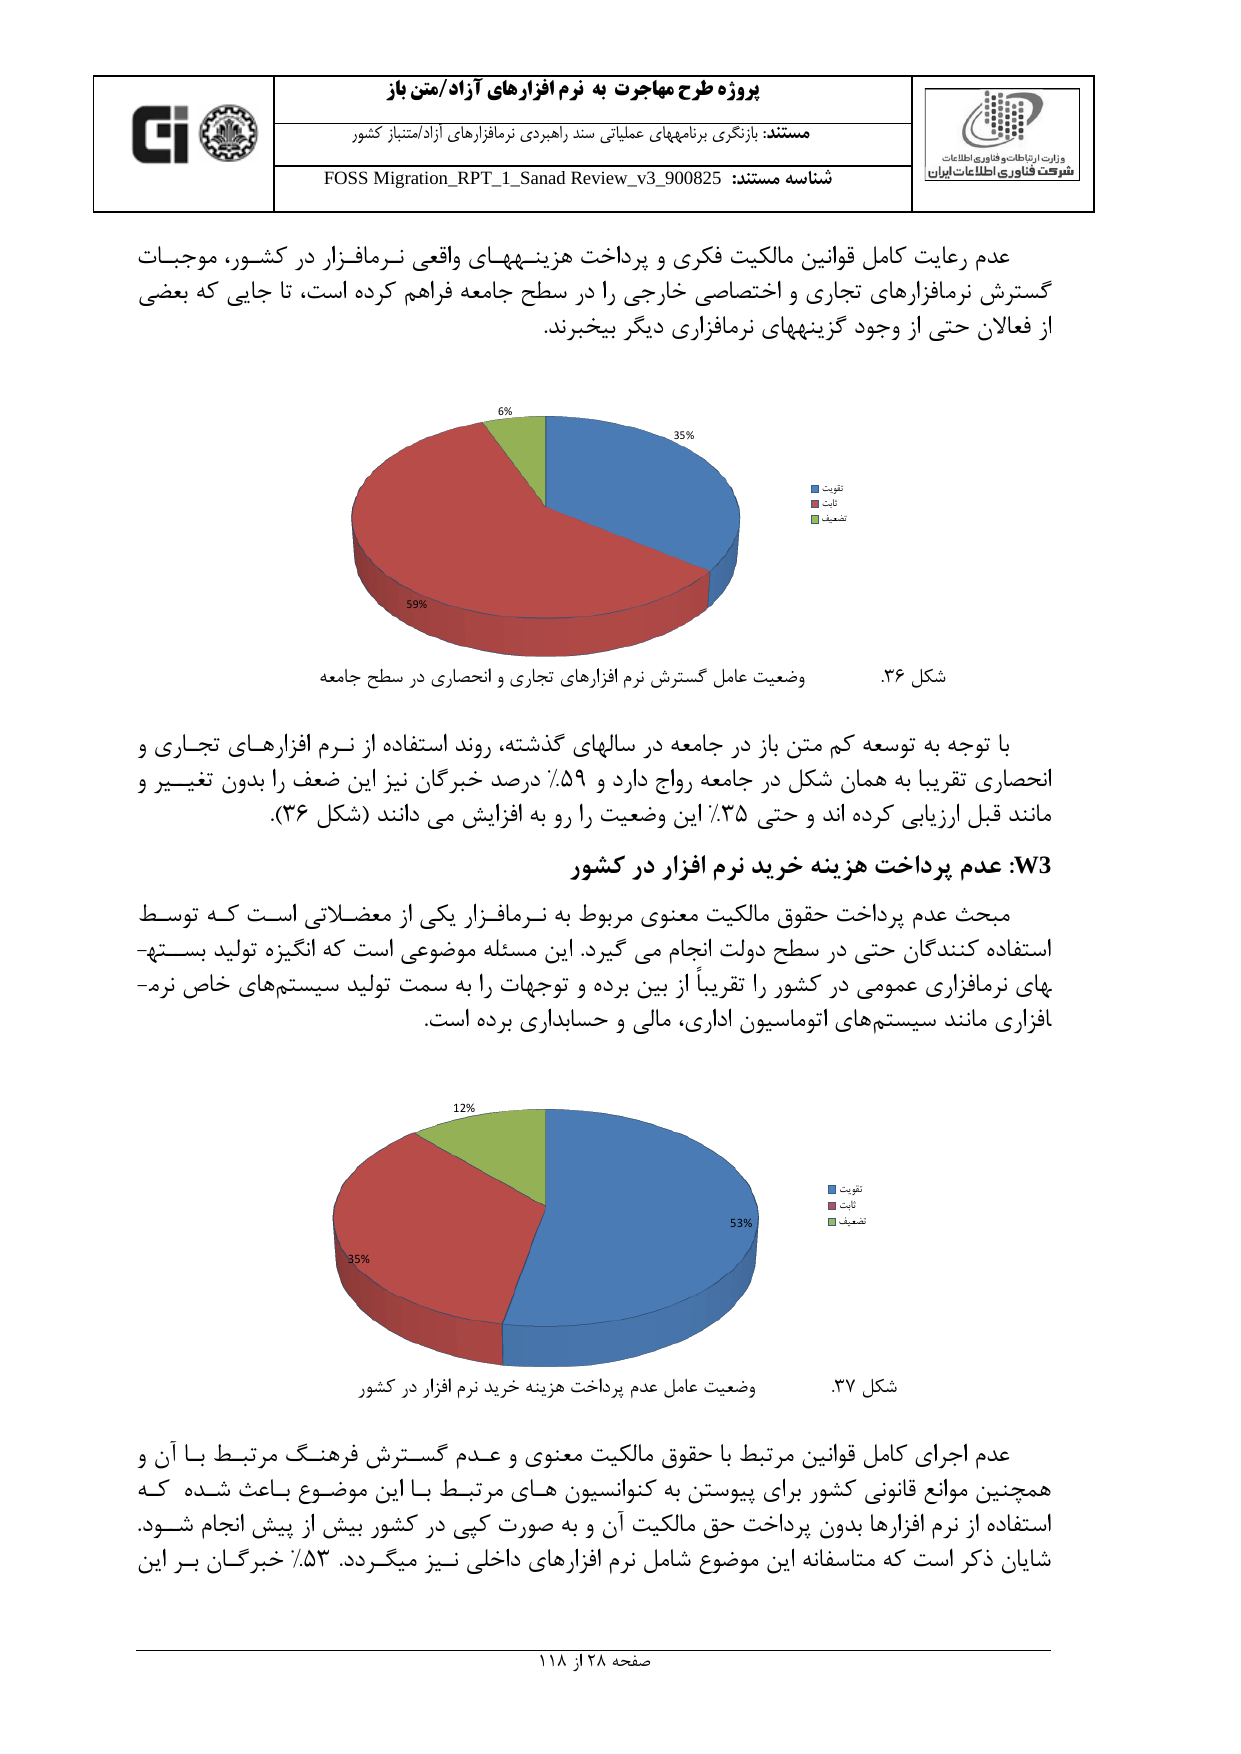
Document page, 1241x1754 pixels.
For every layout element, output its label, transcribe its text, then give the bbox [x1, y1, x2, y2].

text مبحث عدم پرداخت حقوق مالکیت معنوی مربوط به نرمافزار یکی از معضلاتی است که توسط استفاده کنندگان حتی در سطح دولت انجام می گیرد. این مسئله موضوعی است که انگیزه تولید بستههای نرمافزاری عمومی در کشور را تقریباً از بین برده و توجهات را به سمت تولید سیستم‌های خاص نرمافزاری مانند سیستم‌های اتوماسیون اداری، مالی و حسابداری برده است. [136, 902, 1051, 1037]
table_header [252, 1043, 936, 1378]
table_header [252, 349, 936, 668]
table_cell وضعیت عامل گسترش نرم افزارهای تجاری و انحصاری در سطح جامعه [252, 668, 936, 698]
table_cell وضعیت عامل عدم پرداخت هزینه خرید نرم افزار در کشور [252, 1378, 936, 1408]
text عدم رعایت کامل قوانین مالکیت فکری و پرداخت هزینههای واقعی نرمافزار در کشور، موجبات گسترش نرمافزارهای تجاری و اختصاصی خارجی را در سطح جامعه فراهم کرده است، تا جایی که بعضی از فعالان حتی از وجود گزینههای نرمافزاری دیگر بیخبرند. [136, 244, 1051, 343]
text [136, 1442, 1051, 1576]
text W3: عدم پرداخت هزینه خرید نرم افزار در کشور [136, 850, 1051, 883]
text با توجه به توسعه کم متن باز در جامعه در سالهای گذشته، روند استفاده از نرم افزارهای تجاری و انحصاری تقریبا به همان شکل در جامعه رواج دارد و 59% درصد خبرگان نیز این ضعف را بدون تغییر و مانند قبل ارزیابی کرده اند و حتی 35% این وضعیت را رو به افزایش می دانند (‏شكل 36). [136, 732, 1051, 831]
